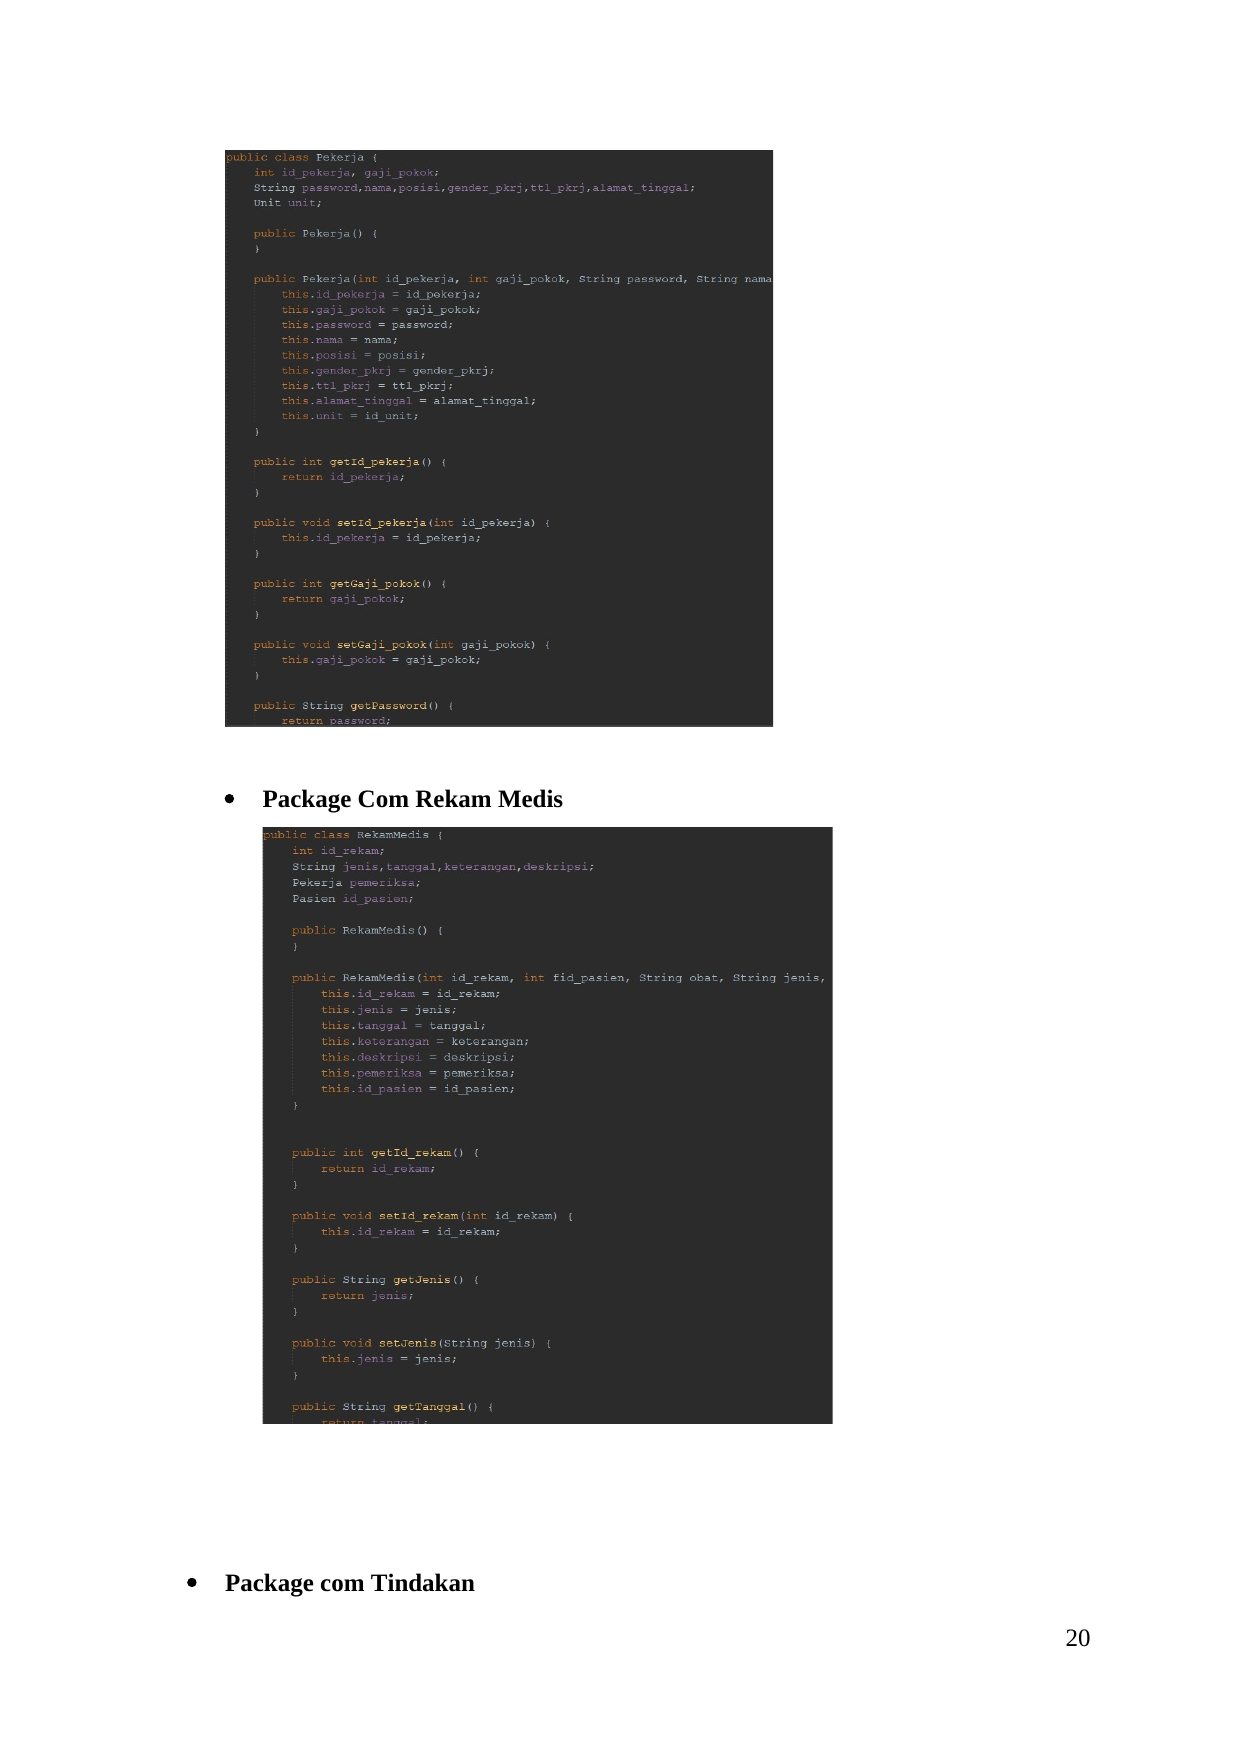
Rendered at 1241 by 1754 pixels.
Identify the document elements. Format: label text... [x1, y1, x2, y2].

list Package com Tindakan [187, 1568, 1090, 1597]
list Package Com Rekam Medis [225, 784, 1090, 813]
picture [225, 150, 774, 727]
picture [262, 827, 833, 1424]
